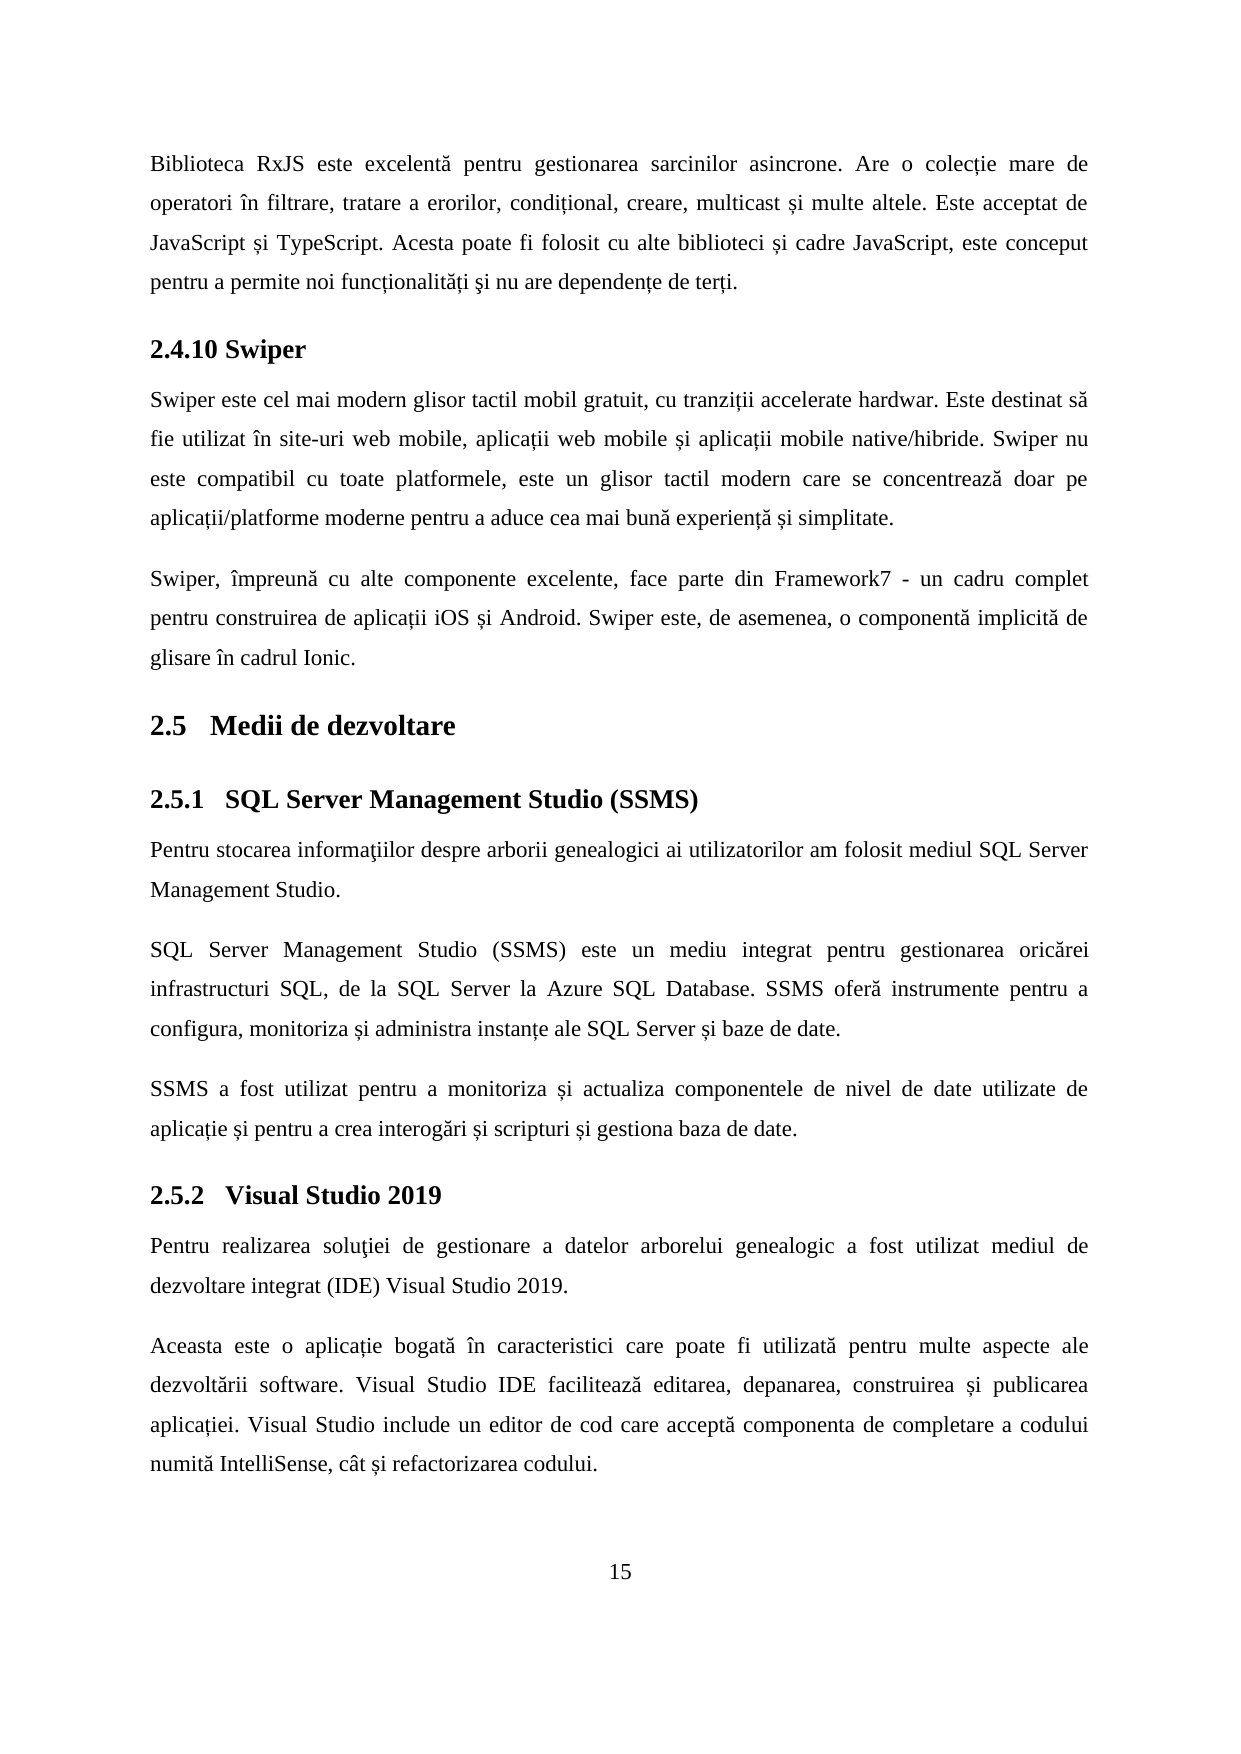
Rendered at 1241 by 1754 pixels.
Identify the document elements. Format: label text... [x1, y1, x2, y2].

text Swiper, împreună cu alte componente excelente, face parte din Framework7 - un cadru complet pentru construirea de aplicații iOS și Android. Swiper este, de asemenea, o componentă implicită de glisare în cadrul Ionic. [150, 564, 1090, 670]
text Biblioteca RxJS este excelentă pentru gestionarea sarcinilor asincrone. Are o colecție mare de operatori în filtrare, tratare a erorilor, condițional, creare, multicast și multe altele. Este acceptat de JavaScript și TypeScript. Acesta poate fi folosit cu alte biblioteci și cadre JavaScript, este conceput pentru a permite noi funcționalități şi nu are dependențe de terți. [150, 150, 1090, 295]
subtitle SQL Server Management Studio (SSMS) [150, 783, 1090, 814]
text Pentru stocarea informaţiilor despre arborii genealogici ai utilizatorilor am folosit mediul SQL Server Management Studio. [150, 836, 1090, 902]
text Swiper este cel mai modern glisor tactil mobil gratuit, cu tranziții accelerate hardwar. Este destinat să fie utilizat în site-uri web mobile, aplicații web mobile și aplicații mobile native/hibride. Swiper nu este compatibil cu toate platformele, este un glisor tactil modern care se concentrează doar pe aplicații/platforme moderne pentru a aduce cea mai bună experiență și simplitate. [150, 386, 1090, 531]
subtitle Medii de dezvoltare [150, 708, 1090, 742]
subtitle Visual Studio 2019 [150, 1179, 1090, 1210]
subtitle Swiper [150, 333, 1090, 364]
text SSMS a fost utilizat pentru a monitoriza și actualiza componentele de nivel de date utilizate de aplicație și pentru a crea interogări și scripturi și gestiona baza de date. [150, 1075, 1090, 1141]
text SQL Server Management Studio (SSMS) este un mediu integrat pentru gestionarea oricărei infrastructuri SQL, de la SQL Server la Azure SQL Database. SSMS oferă instrumente pentru a configura, monitoriza și administra instanțe ale SQL Server și baze de date. [150, 936, 1090, 1041]
text Aceasta este o aplicație bogată în caracteristici care poate fi utilizată pentru multe aspecte ale dezvoltării software. Visual Studio IDE facilitează editarea, depanarea, construirea și publicarea aplicației. Visual Studio include un editor de cod care acceptă componenta de completare a codului numită IntelliSense, cât și refactorizarea codului. [150, 1332, 1090, 1477]
text Pentru realizarea soluţiei de gestionare a datelor arborelui genealogic a fost utilizat mediul de dezvoltare integrat (IDE) Visual Studio 2019. [150, 1232, 1090, 1298]
